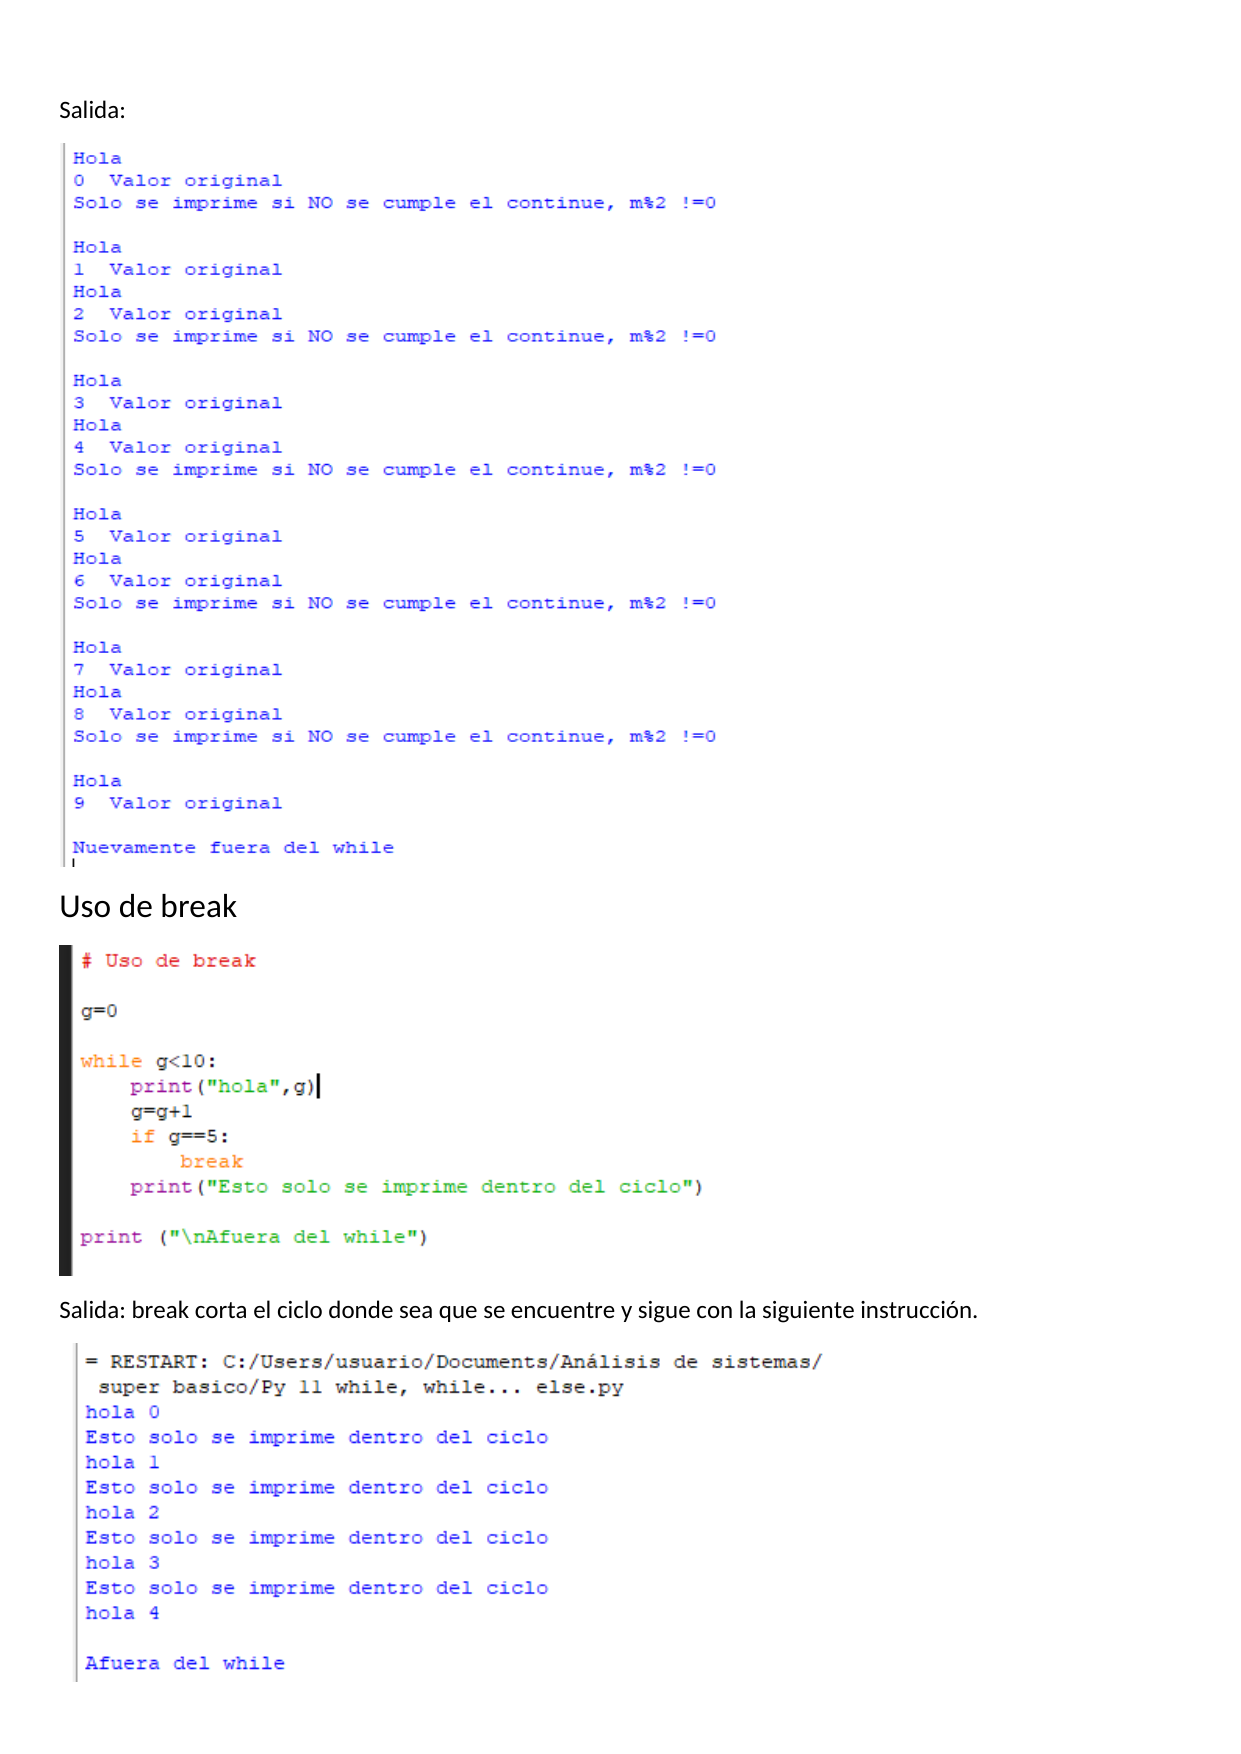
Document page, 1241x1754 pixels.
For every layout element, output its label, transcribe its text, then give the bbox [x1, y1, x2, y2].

picture [59, 1343, 824, 1682]
picture [59, 143, 850, 867]
text Salida: [59, 94, 1181, 124]
text Salida: break corta el ciclo donde sea que se encuentre y sigue con la siguiente instrucción. [59, 1294, 1181, 1325]
picture [59, 945, 841, 1276]
text Uso de break [59, 885, 1181, 926]
